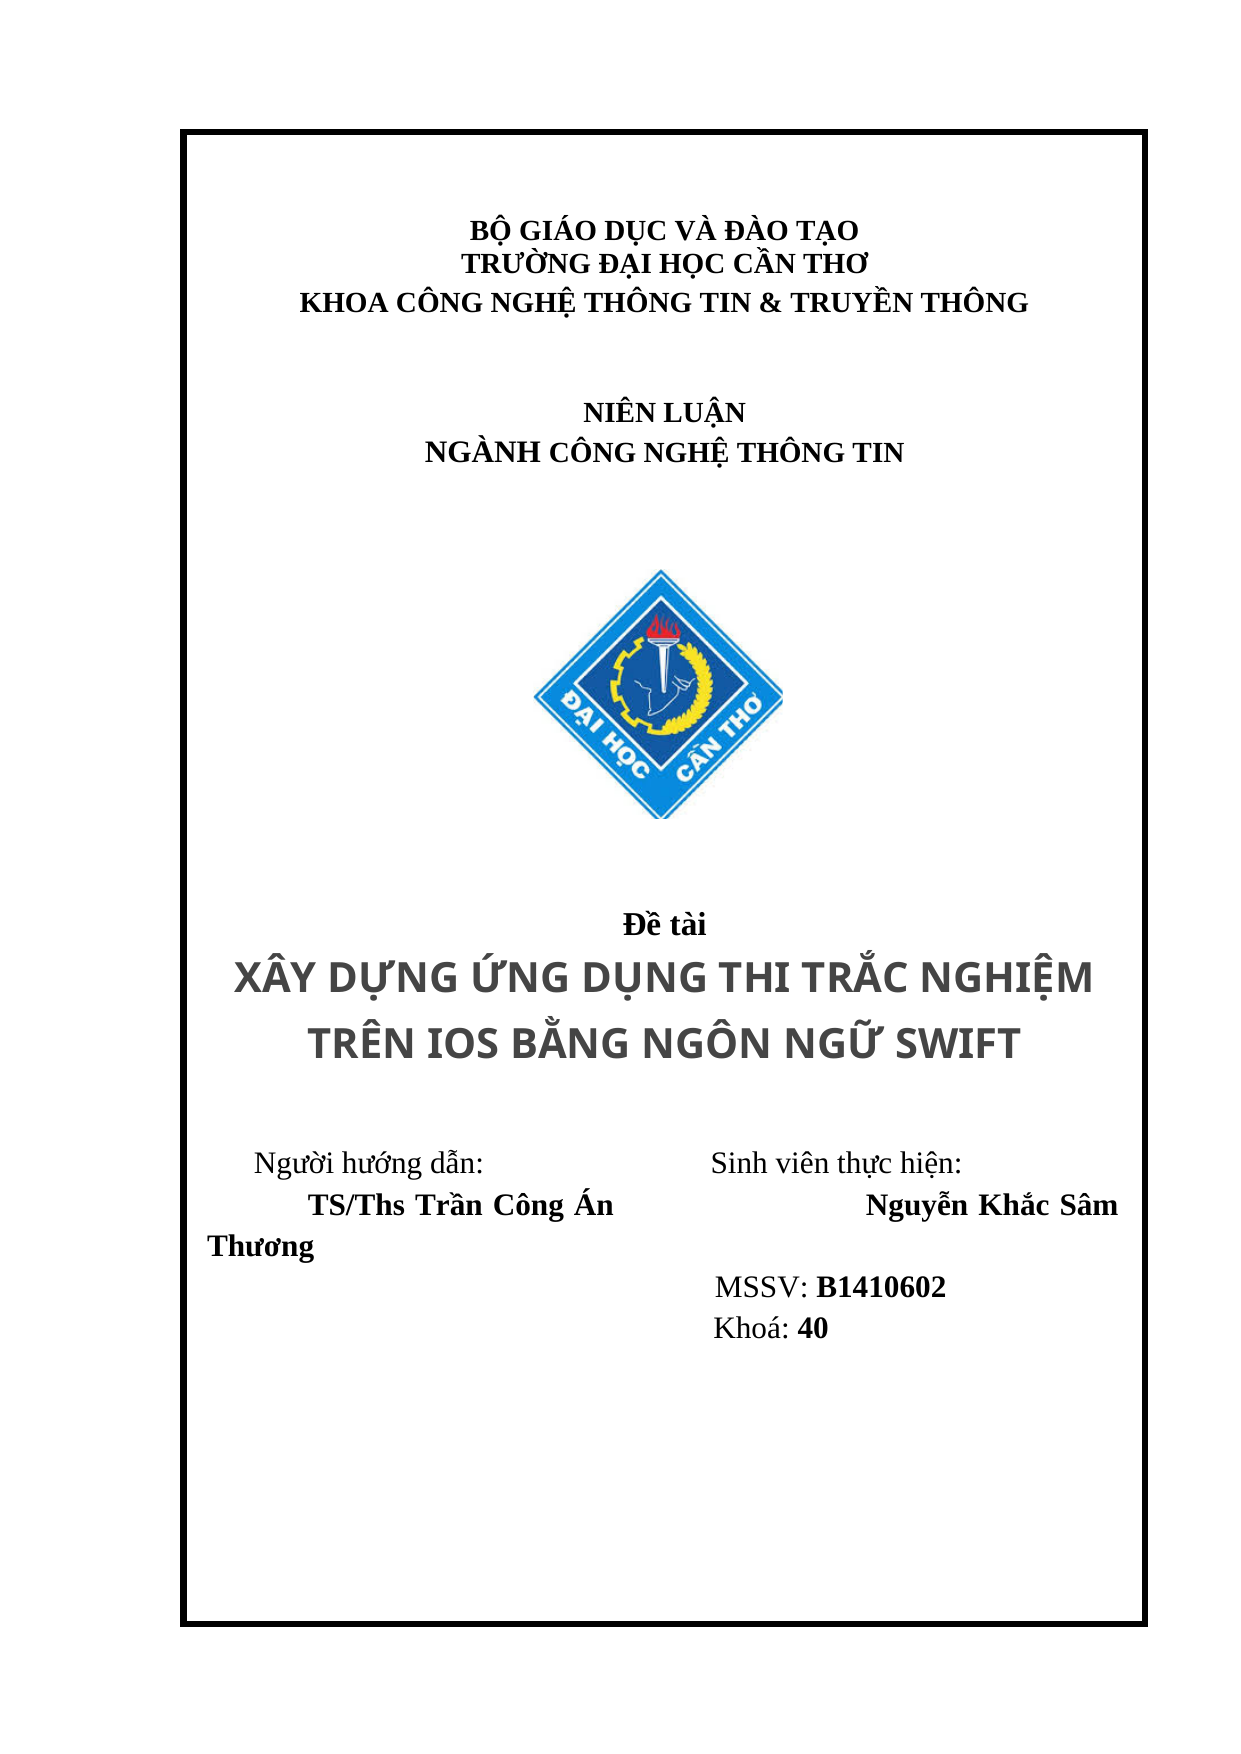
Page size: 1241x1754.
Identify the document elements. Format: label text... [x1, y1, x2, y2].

text XÂY DỰNG ỨNG DỤNG THI TRẮC NGHIỆM TRÊN IOS BẰNG NGÔN NGỮ SWIFT [207, 948, 1122, 1070]
text BỘ GIÁO DỤC VÀ ĐÀO TẠO [207, 213, 1122, 246]
text Người hướng dẫn: Sinh viên thực hiện: [207, 1145, 1122, 1181]
text TS/Ths Trần Công Án Nguyễn Khắc Sâm Thương [207, 1186, 1122, 1263]
text NIÊN LUẬN [207, 395, 1122, 429]
picture [533, 569, 783, 819]
text Đề tài [207, 904, 1122, 943]
text TRƯỜNG ĐẠI HỌC CẦN THƠ [207, 246, 1122, 280]
text KHOA CÔNG NGHỆ THÔNG TIN & TRUYỀN THÔNG [207, 285, 1122, 318]
text MSSV: B1410602 [207, 1268, 1122, 1304]
text NGÀNH CÔNG NGHỆ THÔNG TIN [207, 434, 1122, 469]
text Khoá: 40 [713, 1310, 1122, 1346]
